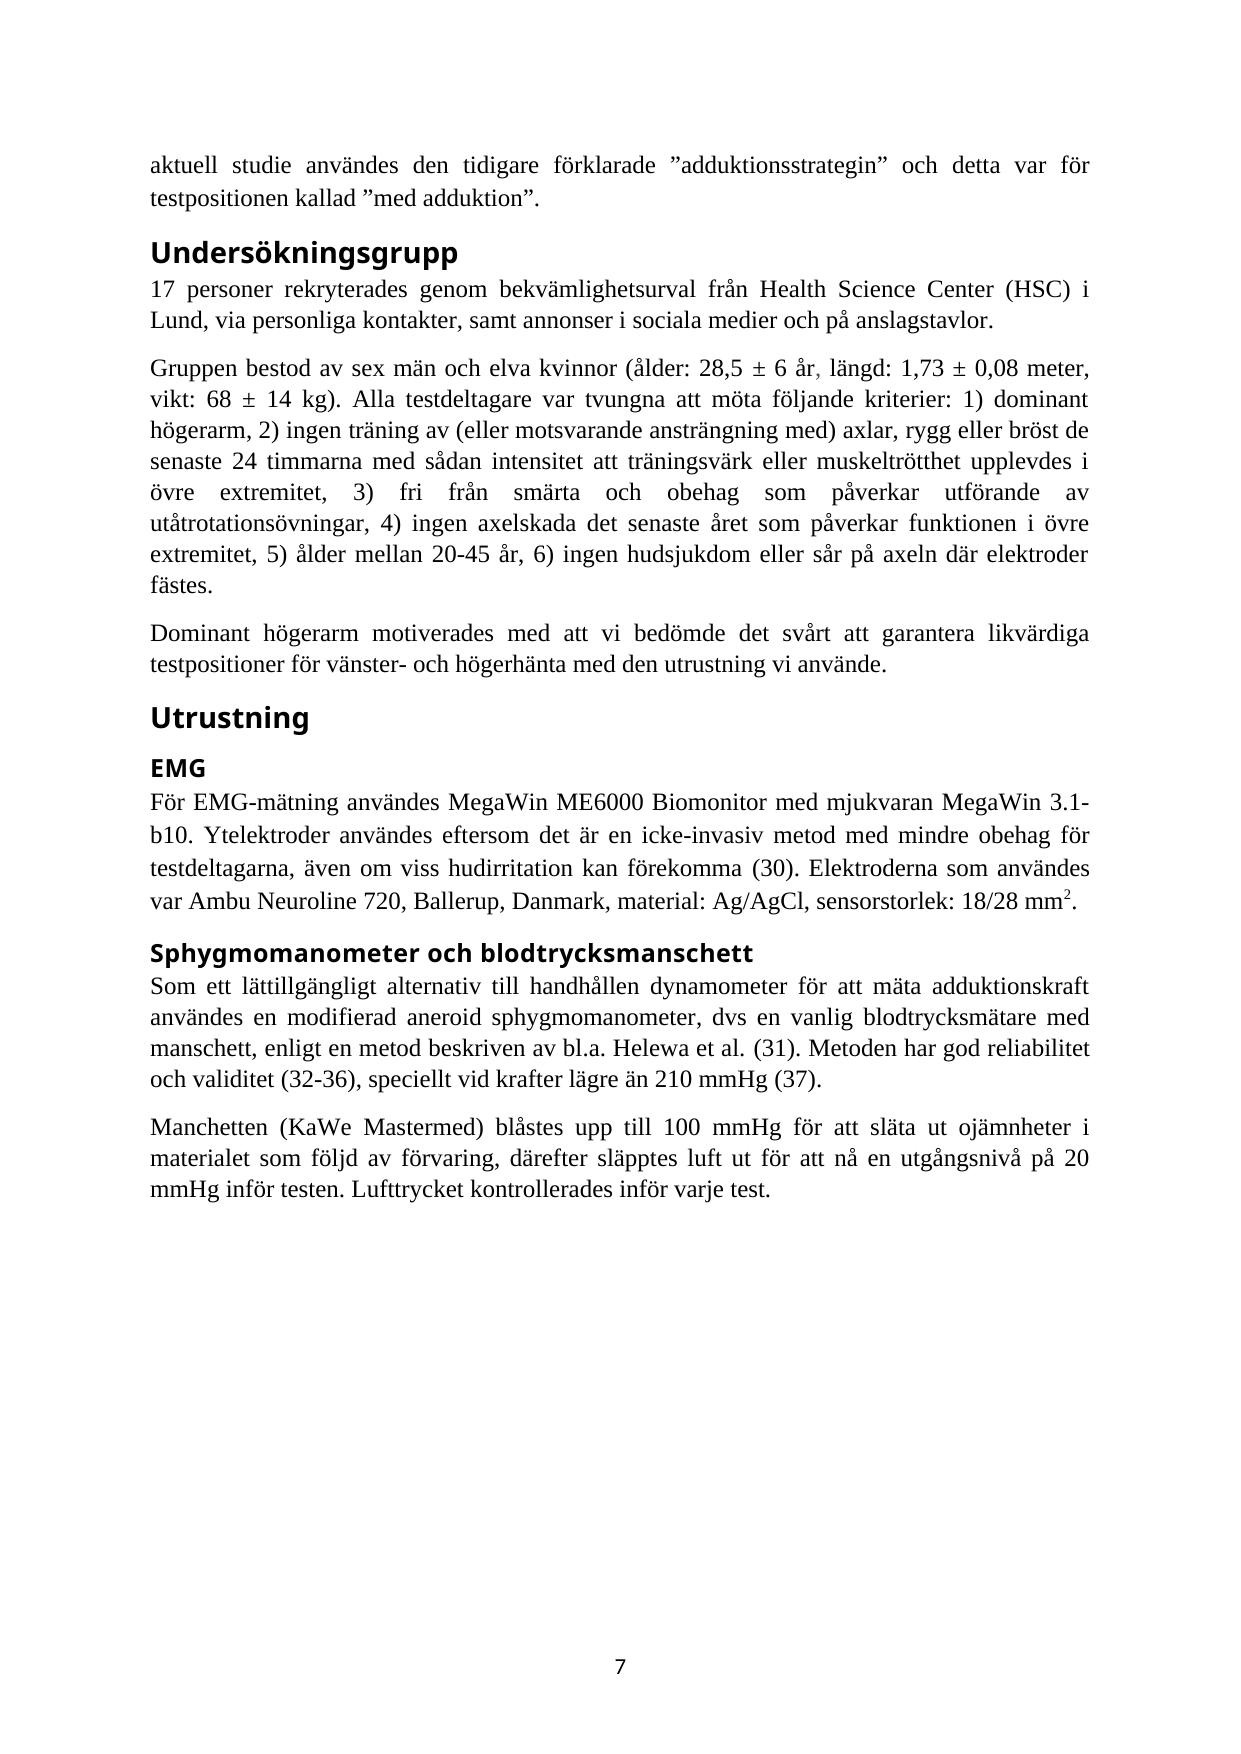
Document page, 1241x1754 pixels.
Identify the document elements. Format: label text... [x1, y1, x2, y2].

subtitle Sphygmomanometer och blodtrycksmanschett [150, 936, 1090, 969]
text Manchetten (KaWe Mastermed) blåstes upp till 100 mmHg för att släta ut ojämnheter i materialet som följd av förvaring, därefter släpptes luft ut för att nå en utgångsnivå på 20 mmHg inför testen. Lufttrycket kontrollerades inför varje test. [150, 1112, 1090, 1203]
text Dominant högerarm motiverades med att vi bedömde det svårt att garantera likvärdiga testpositioner för vänster- och högerhänta med den utrustning vi använde. [150, 647, 1090, 678]
subtitle EMG [150, 751, 1090, 785]
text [150, 150, 1090, 212]
text Gruppen bestod av sex män och elva kvinnor (ålder: 28,5 ± 6 år, längd: 1,73 ± 0,08 meter, vikt: 68 ± 14 kg). Alla testdeltagare var tvungna att möta följande kriterier: 1) dominant högerarm, 2) ingen träning av (eller motsvarande ansträngning med) axlar, rygg eller bröst de senaste 24 timmarna med sådan intensitet att träningsvärk eller muskeltrötthet upplevdes i övre extremitet, 3) fri från smärta och obehag som påverkar utförande av utåtrotationsövningar, 4) ingen axelskada det senaste året som påverkar funktionen i övre extremitet, 5) ålder mellan 20-45 år, 6) ingen hudsjukdom eller sår på axeln där elektroder fästes. [150, 413, 1090, 508]
text Som ett lättillgängligt alternativ till handhållen dynamometer för att mäta adduktionskraft användes en modifierad aneroid sphygmomanometer, dvs en vanlig blodtrycksmätare med manschett, enligt en metod beskriven av bl.a. Helewa et al. (31). Metoden har god reliabilitet och validitet (32-36), speciellt vid krafter lägre än 210 mmHg (37). [150, 971, 1090, 1093]
text För EMG-mätning användes MegaWin ME6000 Biomonitor med mjukvaran MegaWin 3.1-b10. Ytelektroder användes eftersom det är en icke-invasiv metod med mindre obehag för testdeltagarna, även om viss hudirritation kan förekomma (30). Elektroderna som användes var Ambu Neuroline 720, Ballerup, Danmark, material: Ag/AgCl, sensorstorlek: 18/28 mm2. [150, 787, 1090, 914]
text 17 personer rekryterades genom bekvämlighetsurval från Health Science Center (HSC) i Lund, via personliga kontakter, samt annonser i sociala medier och på anslagstavlor. [150, 274, 1090, 334]
subtitle Undersökningsgrupp [150, 233, 1090, 272]
subtitle Utrustning [150, 697, 1090, 737]
